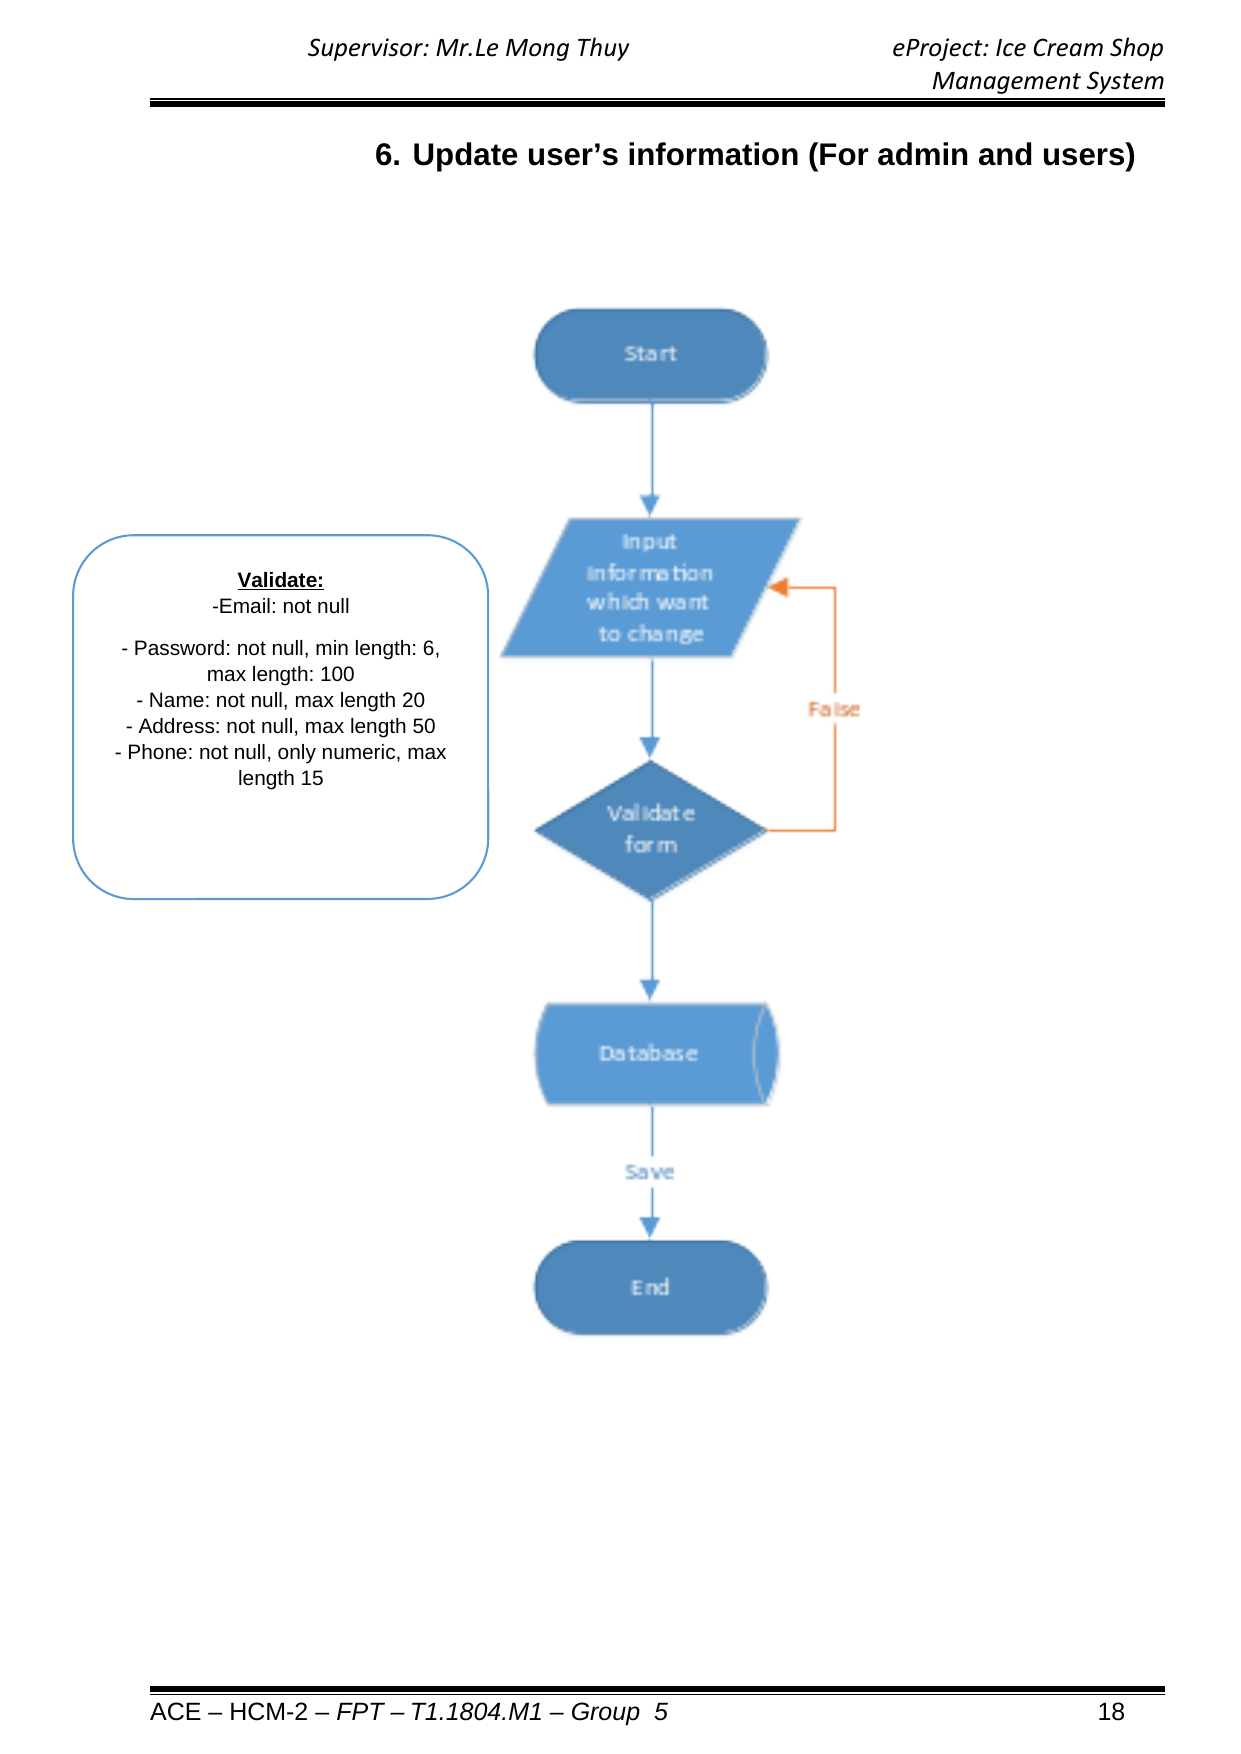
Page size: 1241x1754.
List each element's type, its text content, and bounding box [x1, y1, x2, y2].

list Update user’s information (For admin and users) [375, 136, 1165, 171]
